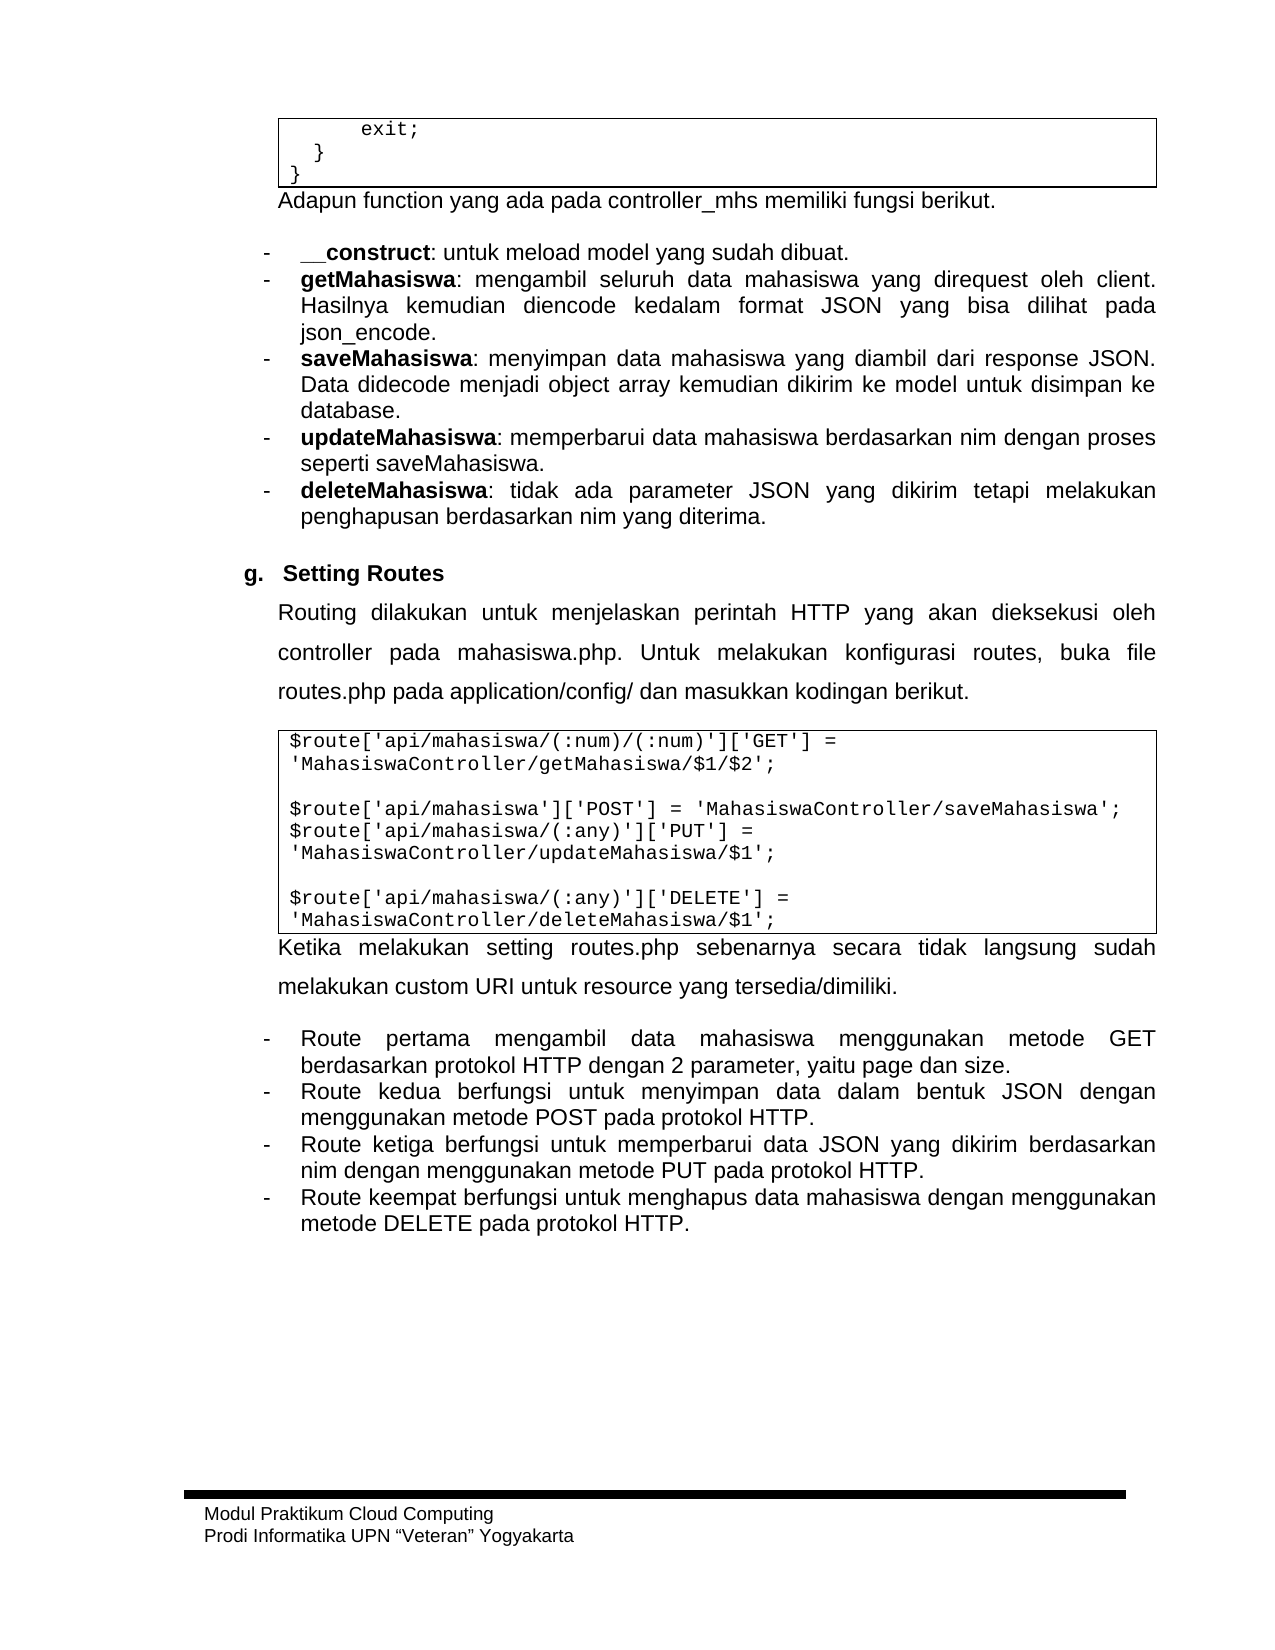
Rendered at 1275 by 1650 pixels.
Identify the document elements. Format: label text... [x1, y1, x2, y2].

subtitle Setting Routes [264, 560, 1157, 586]
list __construct: untuk meload model yang sudah dibuat. [263, 239, 1157, 266]
list Route ketiga berfungsi untuk memperbarui data JSON yang dikirim berdasarkan nim dengan menggunakan metode PUT pada protokol HTTP. [263, 1131, 1157, 1183]
text Ketika melakukan setting routes.php sebenarnya secara tidak langsung sudah melakukan custom URI untuk resource yang tersedia/dimiliki. [278, 934, 1157, 1000]
text Adapun function yang ada pada controller_mhs memiliki fungsi berikut. [278, 188, 1157, 214]
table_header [279, 119, 1156, 186]
list deleteMahasiswa: tidak ada parameter JSON yang dikirim tetapi melakukan penghapusan berdasarkan nim yang diterima. [263, 477, 1157, 529]
list Route keempat berfungsi untuk menghapus data mahasiswa dengan menggunakan metode DELETE pada protokol HTTP. [263, 1183, 1157, 1236]
list saveMahasiswa: menyimpan data mahasiswa yang diambil dari response JSON. Data didecode menjadi object array kemudian dikirim ke model untuk disimpan ke database. [263, 345, 1157, 424]
list updateMahasiswa: memperbarui data mahasiswa berdasarkan nim dengan proses seperti saveMahasiswa. [263, 424, 1157, 477]
list Route pertama mengambil data mahasiswa menggunakan metode GET berdasarkan protokol HTTP dengan 2 parameter, yaitu page dan size. [263, 1025, 1157, 1078]
text Routing dilakukan untuk menjelaskan perintah HTTP yang akan dieksekusi oleh controller pada mahasiswa.php. Untuk melakukan konfigurasi routes, buka file routes.php pada application/config/ dan masukkan kodingan berikut. [278, 599, 1157, 704]
list Route kedua berfungsi untuk menyimpan data dalam bentuk JSON dengan menggunakan metode POST pada protokol HTTP. [263, 1078, 1157, 1131]
list getMahasiswa: mengambil seluruh data mahasiswa yang direquest oleh client. Hasilnya kemudian diencode kedalam format JSON yang bisa dilihat pada json_encode. [263, 266, 1157, 345]
table_header $route['api/mahasiswa/(:num)/(:num)']['GET'] = 'MahasiswaController/getMahasiswa/$1/$2'; $route['api/mahasiswa']['POST'] = 'MahasiswaController/saveMahasiswa'; $route['api/mahasiswa/(:any)']['PUT'] = 'MahasiswaController/updateMahasiswa/$1'; $route['api/mahasiswa/(:any)']['DELETE'] = 'MahasiswaController/deleteMahasiswa/$1'; [279, 731, 1156, 933]
